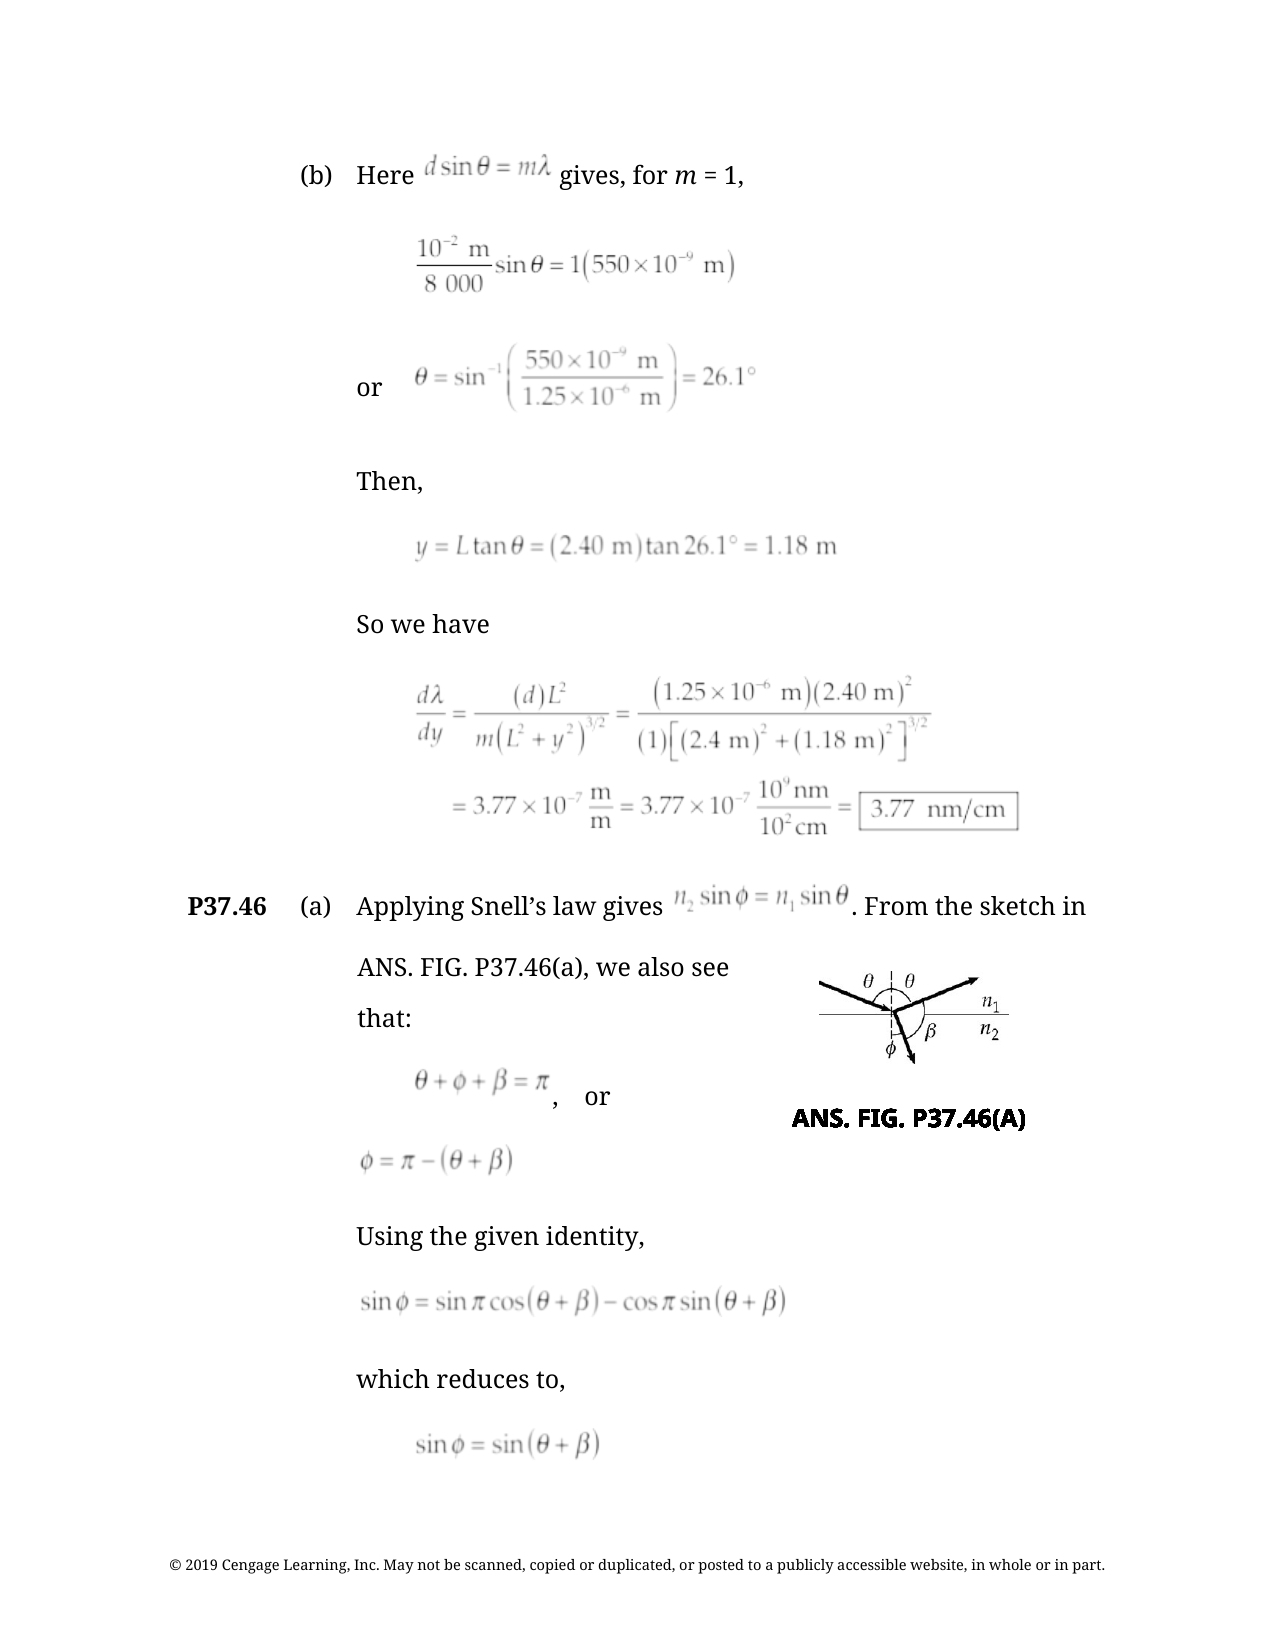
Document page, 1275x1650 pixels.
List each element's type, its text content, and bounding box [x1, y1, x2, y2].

text which reduces to, [187, 1362, 1087, 1396]
picture [819, 971, 1009, 1064]
text (b) Here gives, for m = 1, [187, 150, 1087, 199]
text So we have [187, 607, 1087, 641]
text , or [187, 1064, 1087, 1192]
text P37.46 (a) Applying Snell’s law gives . From the sketch in ANS. FIG. P37.46(a), we also see that: [187, 879, 1087, 1035]
text Using the given identity, [187, 1219, 1087, 1253]
text Then, [187, 464, 1087, 498]
text or [187, 339, 1087, 434]
